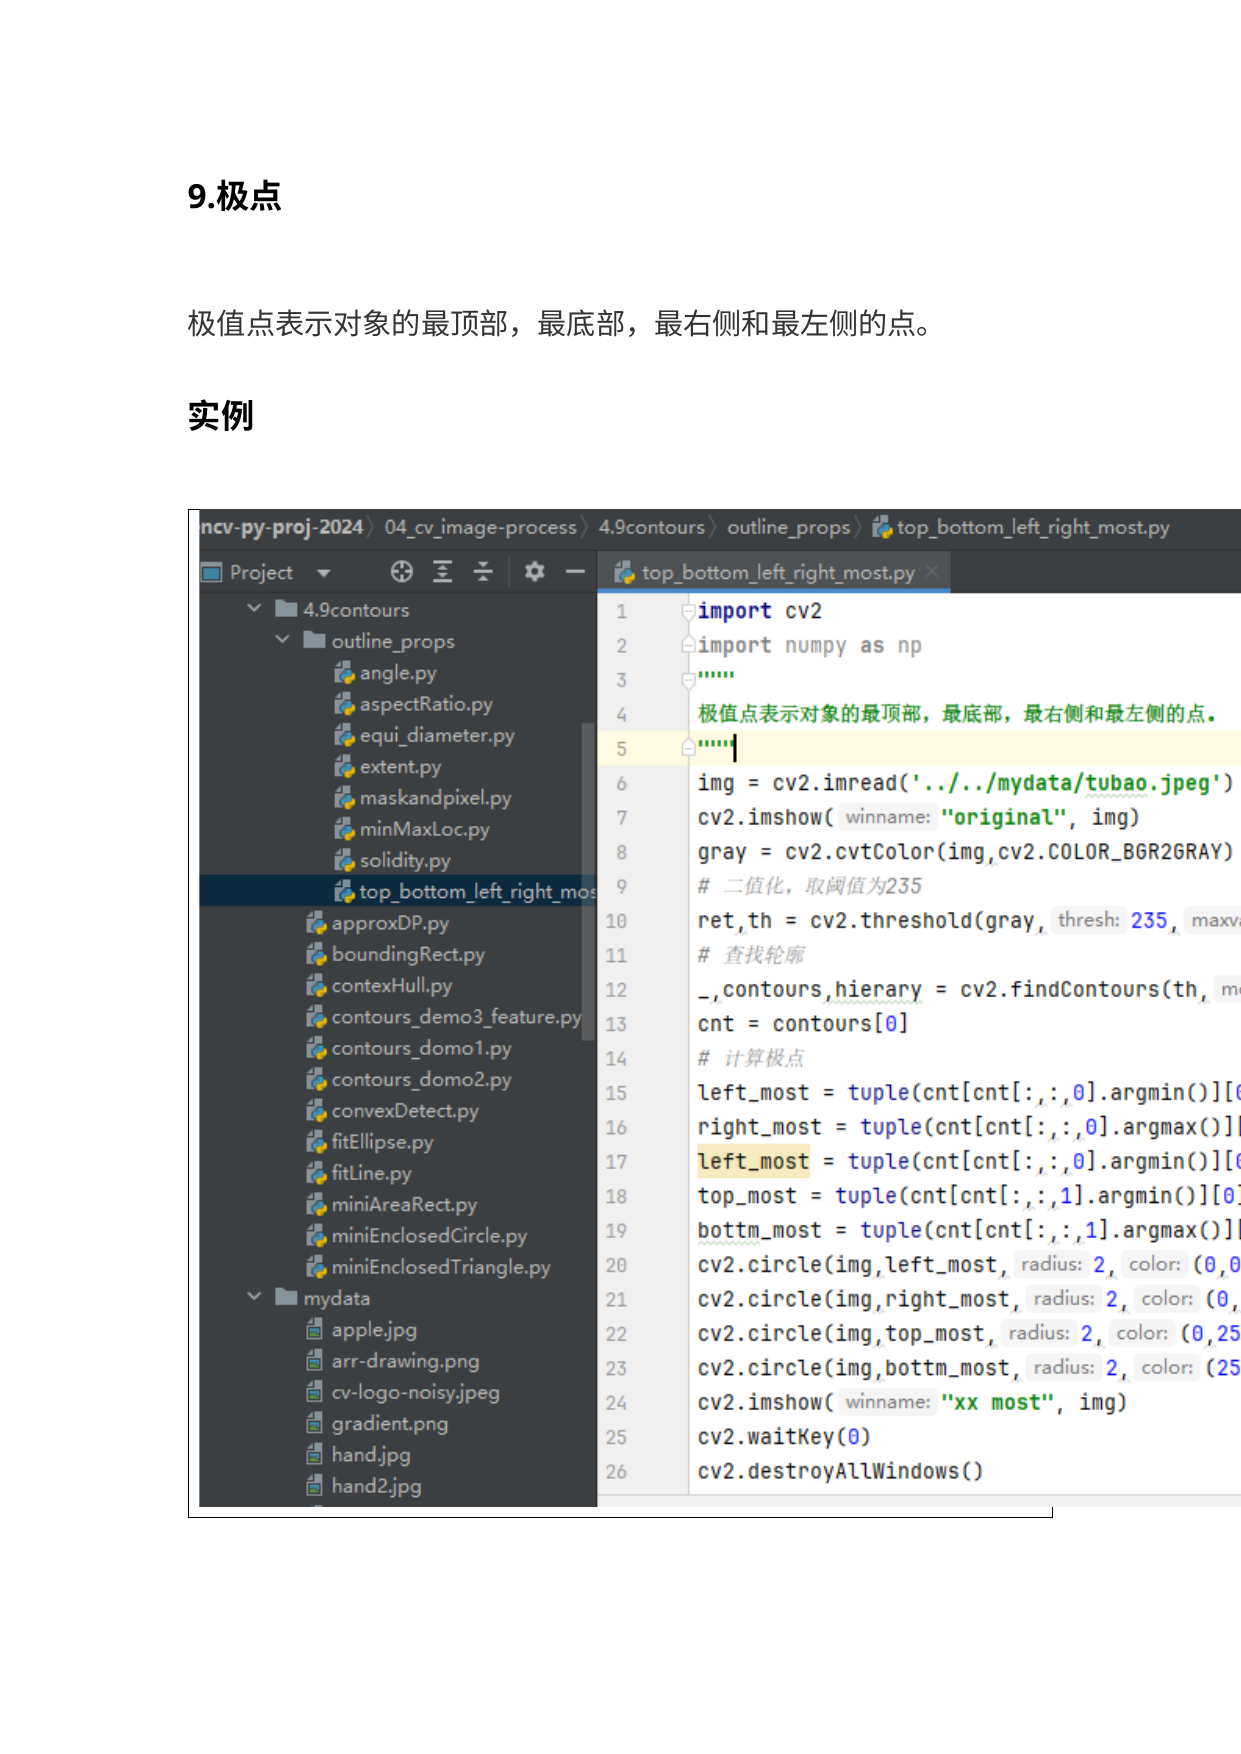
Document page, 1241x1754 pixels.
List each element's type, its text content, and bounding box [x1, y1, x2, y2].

subtitle 实例 [187, 381, 1053, 446]
table_header [189, 510, 1052, 1517]
picture [199, 509, 1241, 1507]
subtitle 9.极点 [187, 162, 1053, 227]
text 极值点表示对象的最顶部，最底部，最右侧和最左侧的点。 [187, 289, 1053, 354]
